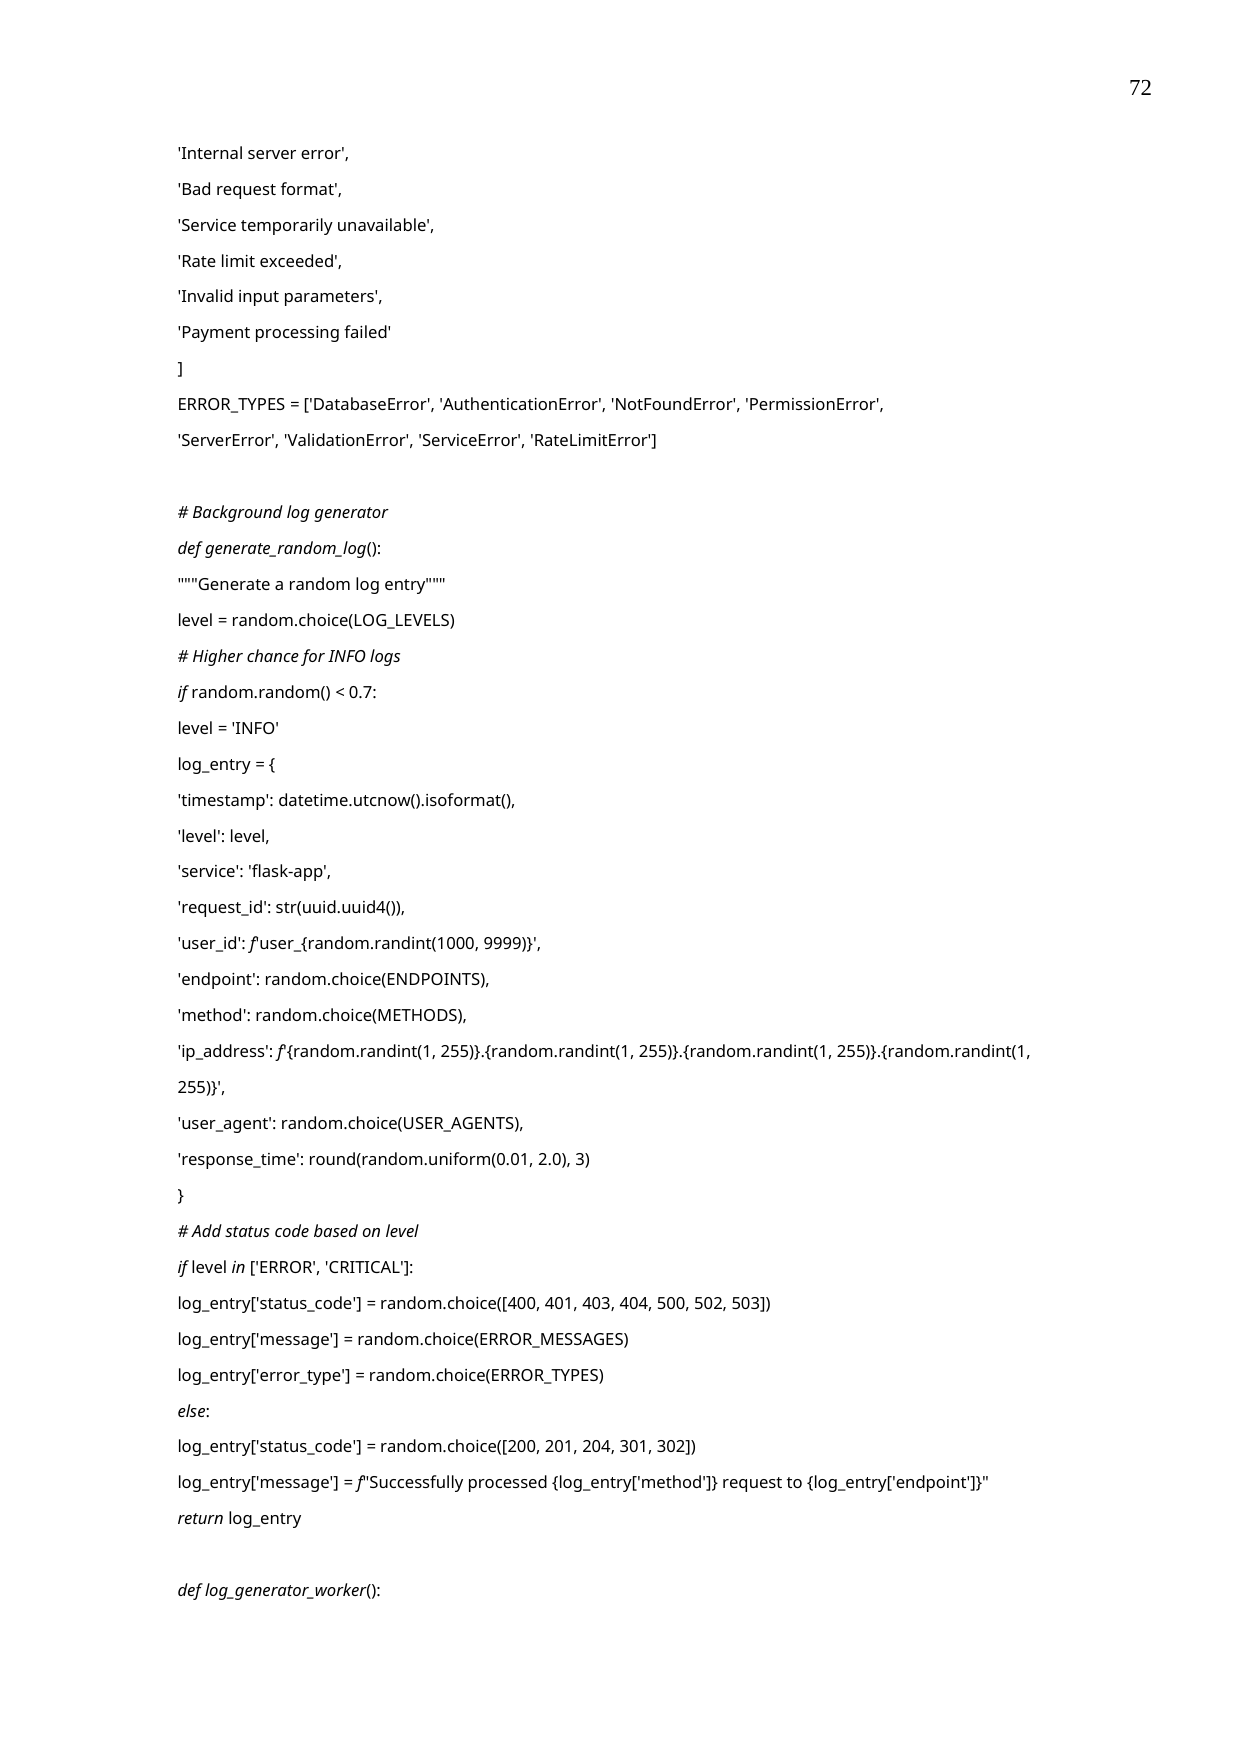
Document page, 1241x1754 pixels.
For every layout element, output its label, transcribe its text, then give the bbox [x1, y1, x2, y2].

text """Generate a random log entry""" [177, 559, 1077, 595]
text def log_generator_worker(): [177, 1566, 1077, 1602]
text ] [177, 344, 1077, 380]
text if random.random() < 0.7: [177, 667, 1077, 703]
text log_entry['error_type'] = random.choice(ERROR_TYPES) [177, 1350, 1077, 1386]
text 'service': 'flask-app', [177, 847, 1077, 883]
text 'ip_address': f'{random.randint(1, 255)}.{random.randint(1, 255)}.{random.randint(1, 255)}.{random.randint(1, 255)}', [177, 1027, 1077, 1098]
text level = random.choice(LOG_LEVELS) [177, 595, 1077, 631]
text 'timestamp': datetime.utcnow().isoformat(), [177, 775, 1077, 811]
text 'ServerError', 'ValidationError', 'ServiceError', 'RateLimitError'] [177, 416, 1077, 452]
text 'user_agent': random.choice(USER_AGENTS), [177, 1098, 1077, 1134]
text 'Rate limit exceeded', [177, 236, 1077, 272]
text 'Invalid input parameters', [177, 272, 1077, 308]
text 'Bad request format', [177, 164, 1077, 200]
text # Background log generator [177, 487, 1077, 523]
text log_entry['status_code'] = random.choice([400, 401, 403, 404, 500, 502, 503]) [177, 1278, 1077, 1314]
text 'level': level, [177, 811, 1077, 847]
text 'request_id': str(uuid.uuid4()), [177, 883, 1077, 919]
text if level in ['ERROR', 'CRITICAL']: [177, 1242, 1077, 1278]
text log_entry['status_code'] = random.choice([200, 201, 204, 301, 302]) [177, 1422, 1077, 1458]
text log_entry['message'] = f"Successfully processed {log_entry['method']} request to {log_entry['endpoint']}" [177, 1458, 1077, 1494]
text } [177, 1170, 1077, 1206]
text level = 'INFO' [177, 703, 1077, 739]
text 'Service temporarily unavailable', [177, 200, 1077, 236]
text 'Payment processing failed' [177, 308, 1077, 344]
text 'method': random.choice(METHODS), [177, 991, 1077, 1027]
text return log_entry [177, 1494, 1077, 1530]
text else: [177, 1386, 1077, 1422]
text def generate_random_log(): [177, 523, 1077, 559]
text ERROR_TYPES = ['DatabaseError', 'AuthenticationError', 'NotFoundError', 'PermissionError', [177, 380, 1077, 416]
text 'user_id': f'user_{random.randint(1000, 9999)}', [177, 919, 1077, 955]
text 'endpoint': random.choice(ENDPOINTS), [177, 955, 1077, 991]
text # Higher chance for INFO logs [177, 631, 1077, 667]
text log_entry = { [177, 739, 1077, 775]
text log_entry['message'] = random.choice(ERROR_MESSAGES) [177, 1314, 1077, 1350]
text 'Internal server error', [177, 128, 1077, 164]
text # Add status code based on level [177, 1206, 1077, 1242]
text 'response_time': round(random.uniform(0.01, 2.0), 3) [177, 1134, 1077, 1170]
